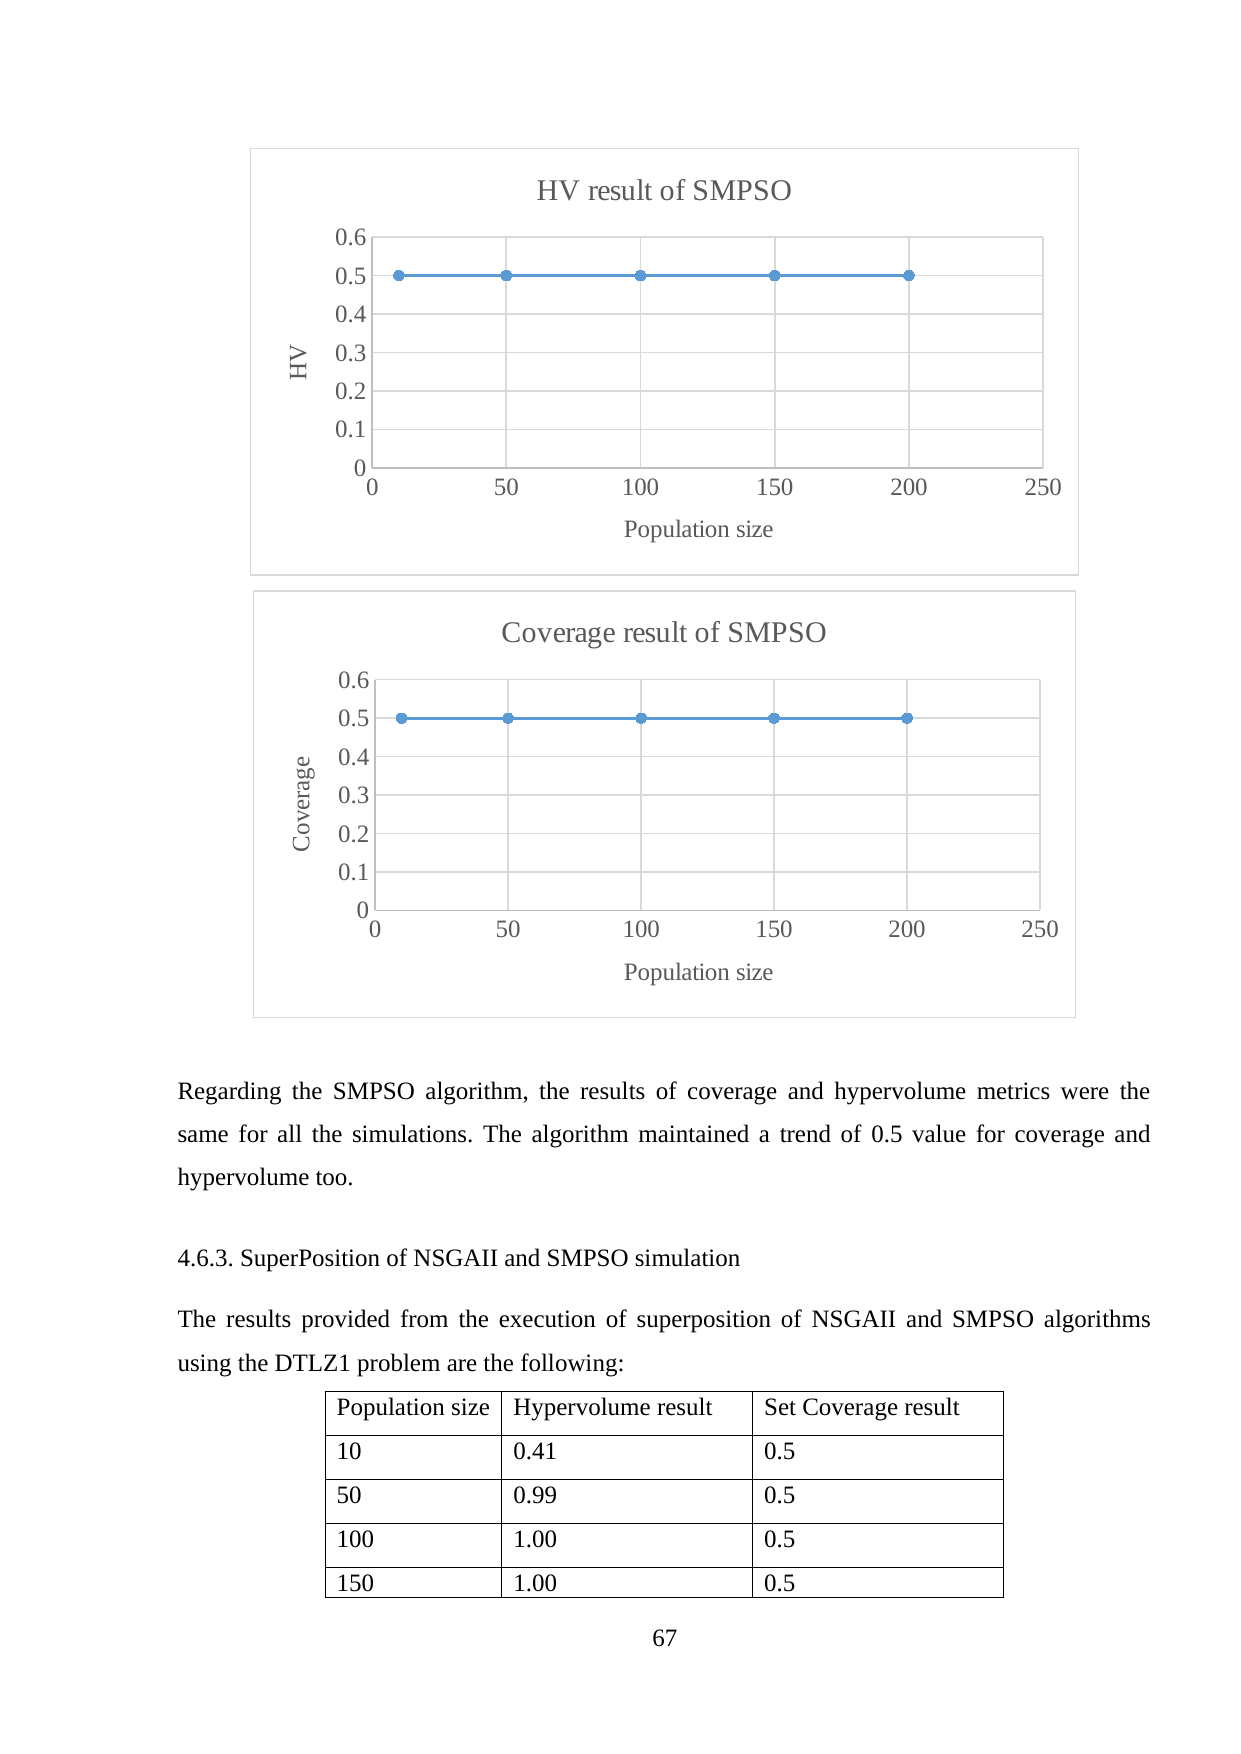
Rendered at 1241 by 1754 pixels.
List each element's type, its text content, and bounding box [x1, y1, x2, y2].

table_cell 1.00 [502, 1568, 752, 1597]
table_cell 1.00 [502, 1524, 752, 1567]
text Regarding the SMPSO algorithm, the results of coverage and hypervolume metrics were the same for all the simulations. The algorithm maintained a trend of 0.5 value for coverage and hypervolume too. [177, 1076, 1152, 1191]
table_header Hypervolume result [502, 1392, 752, 1435]
table_cell 150 [326, 1568, 501, 1597]
table_cell 0.5 [753, 1568, 1003, 1597]
table_cell 100 [326, 1524, 501, 1567]
table_cell 0.5 [753, 1524, 1003, 1567]
table_cell 0.5 [753, 1436, 1003, 1479]
table_cell 10 [326, 1436, 501, 1479]
table_header Population size [326, 1392, 501, 1435]
text The results provided from the execution of superposition of NSGAII and SMPSO algorithms using the DTLZ1 problem are the following: [177, 1304, 1152, 1376]
table_cell 0.41 [502, 1436, 752, 1479]
table_cell 0.5 [753, 1480, 1003, 1523]
subtitle 4.6.3. SuperPosition of NSGAII and SMPSO simulation [177, 1243, 1152, 1271]
table_cell 0.99 [502, 1480, 752, 1523]
table_cell 50 [326, 1480, 501, 1523]
table_header Set Coverage result [753, 1392, 1003, 1435]
